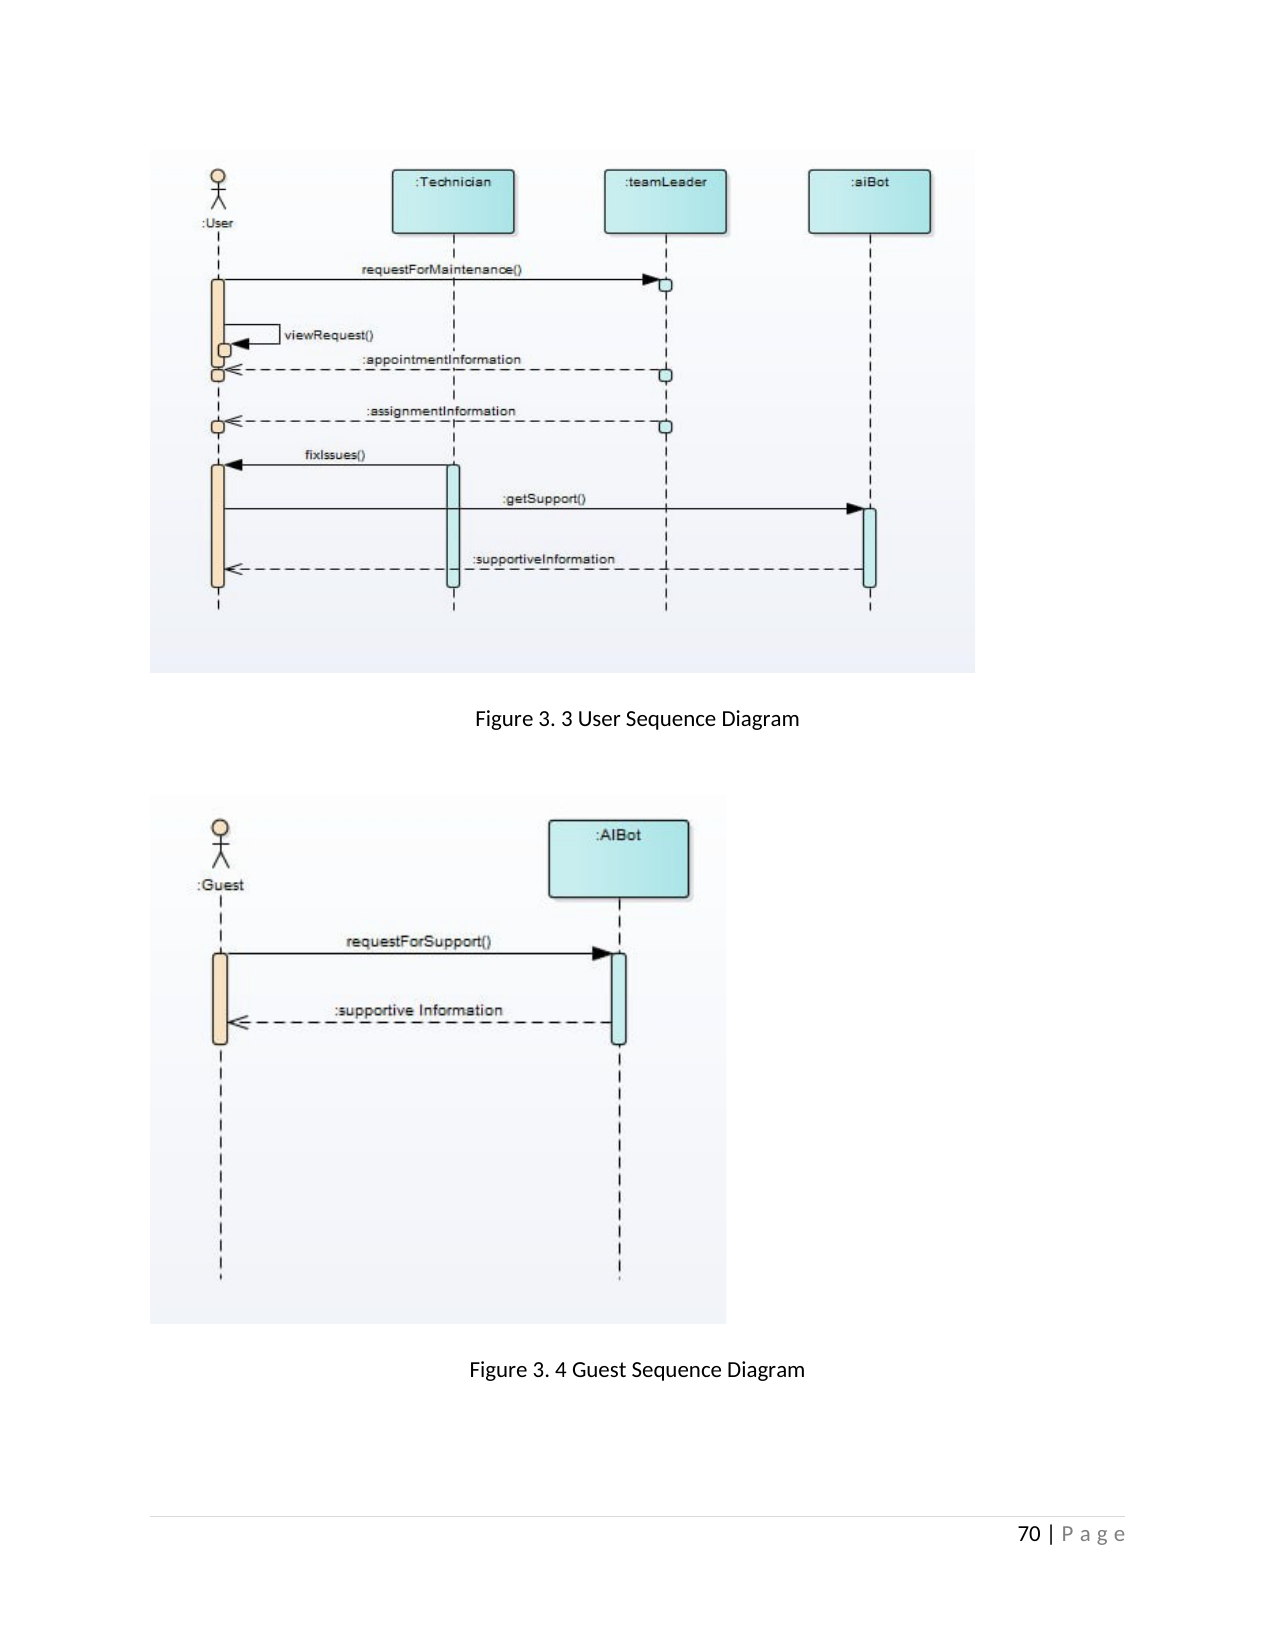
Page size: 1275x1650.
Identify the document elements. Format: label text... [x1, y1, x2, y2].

picture [150, 795, 727, 1324]
text Figure 3. 4 Guest Sequence Diagram [150, 1355, 1125, 1383]
picture [150, 150, 976, 673]
text Figure 3. 3 User Sequence Diagram [150, 704, 1125, 732]
